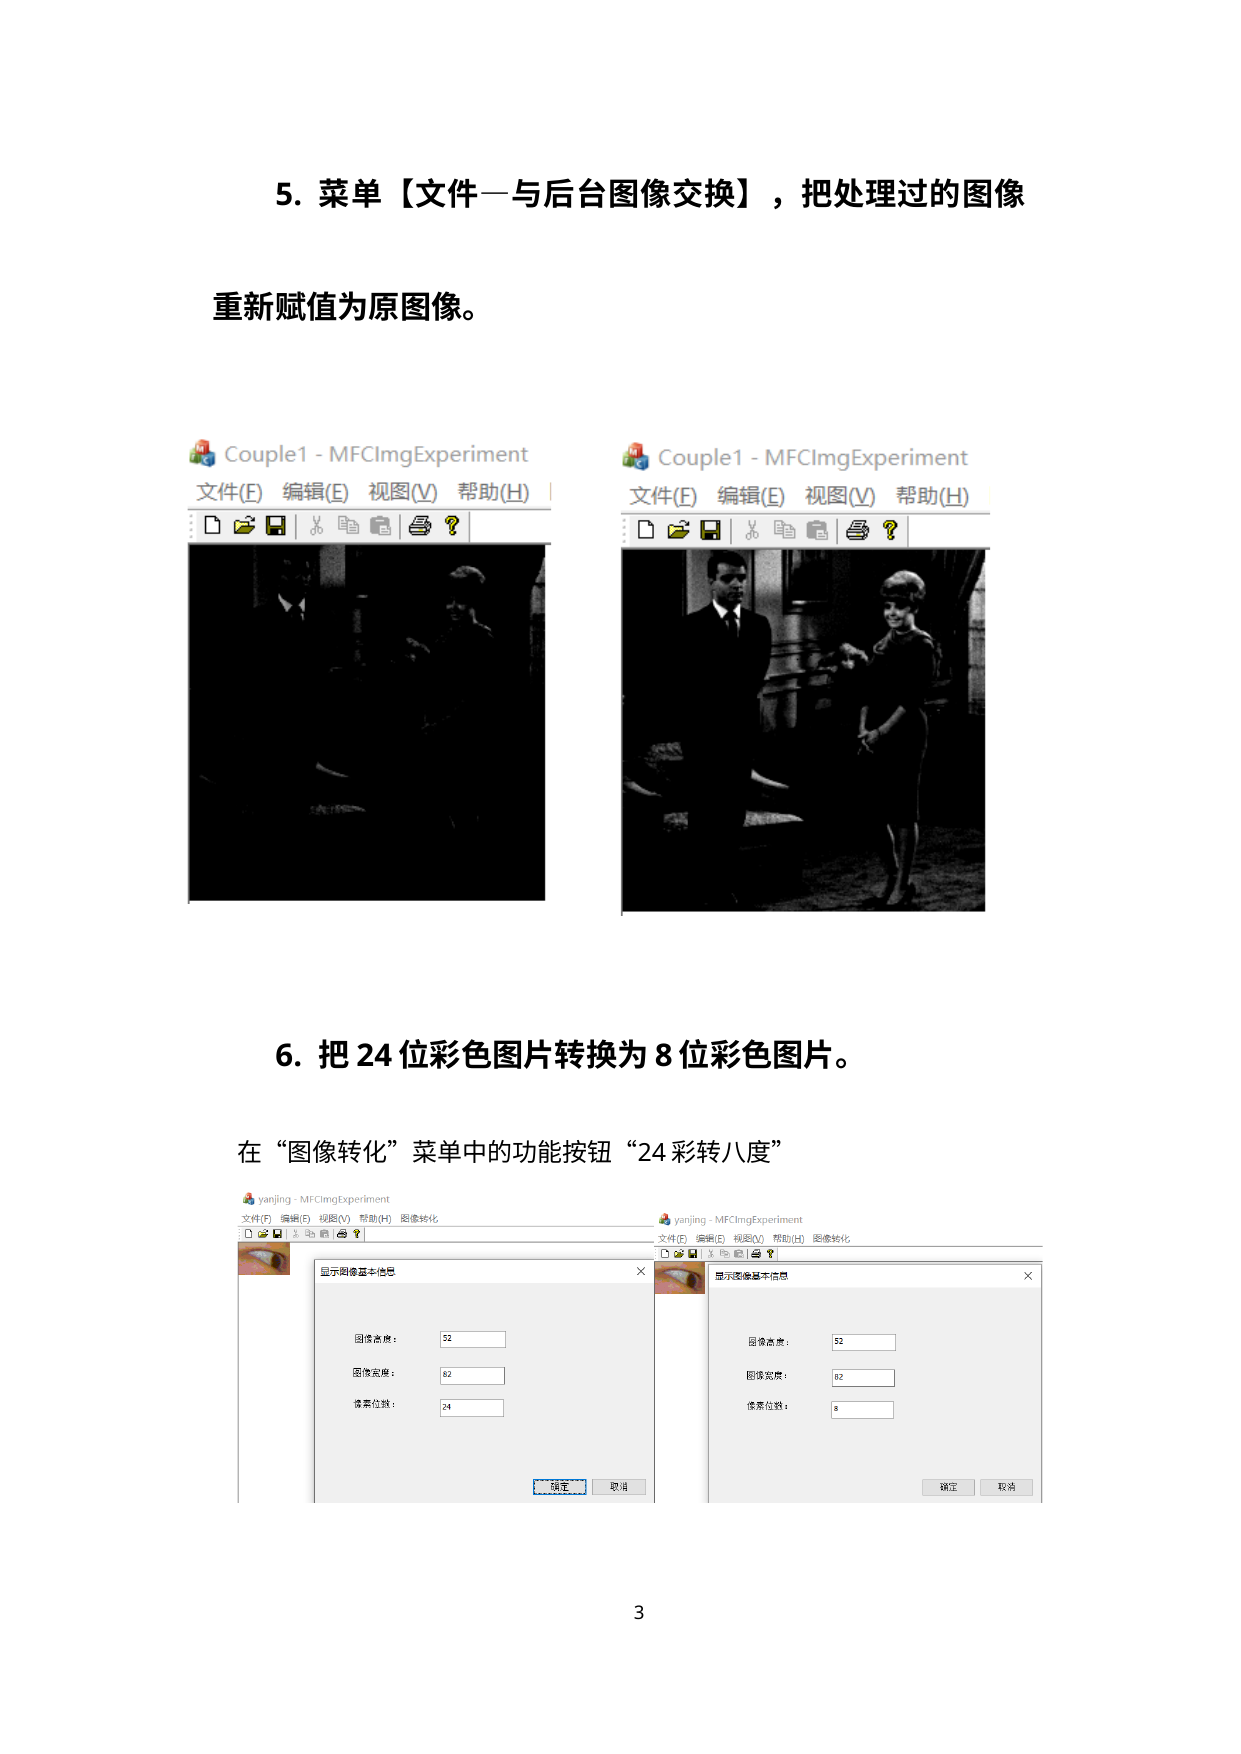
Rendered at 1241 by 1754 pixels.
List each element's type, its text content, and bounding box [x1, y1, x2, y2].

subtitle 菜单【文件—与后台图像交换】，把处理过的图像重新赋值为原图像。 [212, 160, 1028, 337]
picture [237, 1188, 1043, 1503]
text 在“图像转化”菜单中的功能按钮“24彩转八度” [187, 1118, 1053, 1183]
picture [187, 435, 552, 904]
subtitle 把24位彩色图片转换为8位彩色图片。 [212, 1020, 1028, 1085]
picture [620, 437, 991, 916]
